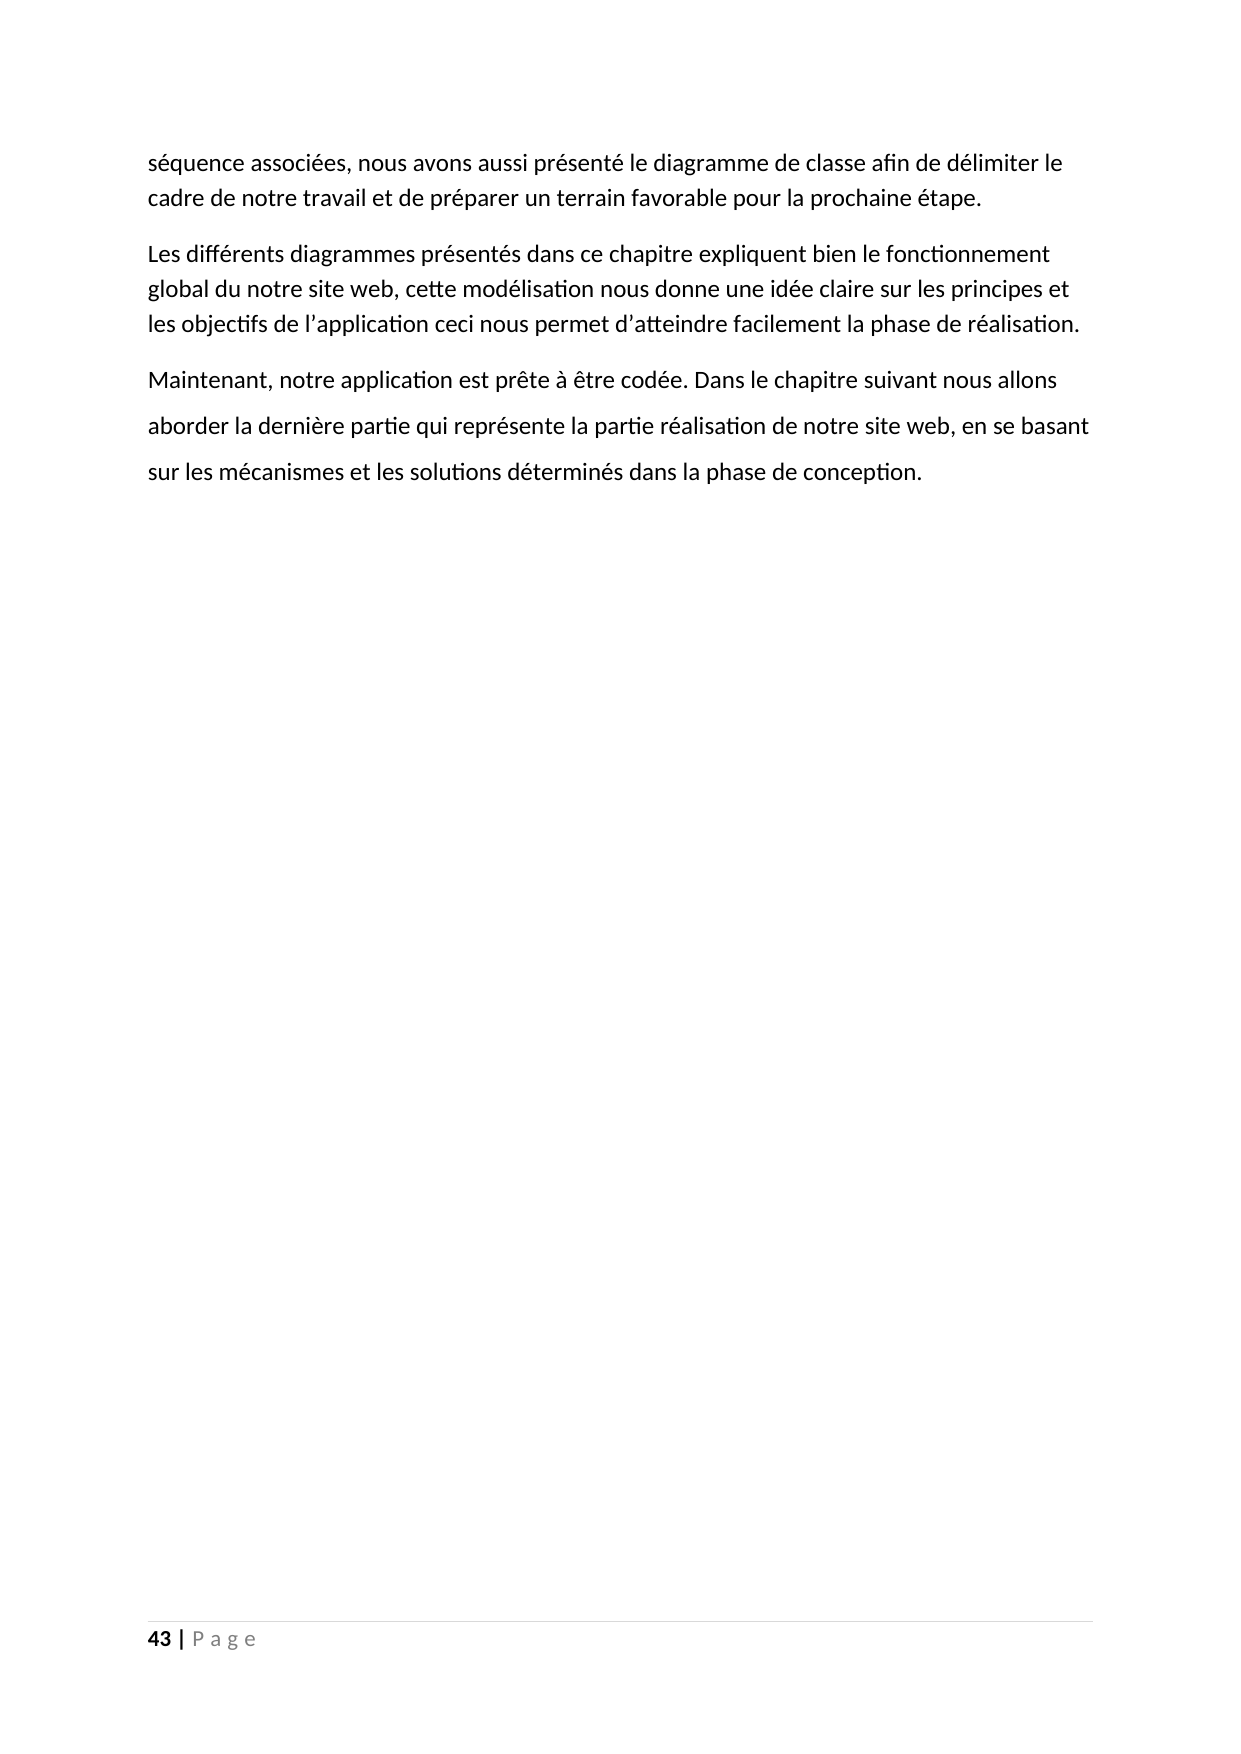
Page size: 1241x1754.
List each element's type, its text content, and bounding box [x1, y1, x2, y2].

text Les différents diagrammes présentés dans ce chapitre expliquent bien le fonctionnement global du notre site web, cette modélisation nous donne une idée claire sur les principes et les objectifs de l’application ceci nous permet d’atteindre facilement la phase de réalisation. [148, 238, 1093, 339]
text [148, 148, 1093, 213]
text Maintenant, notre application est prête à être codée. Dans le chapitre suivant nous allons aborder la dernière partie qui représente la partie réalisation de notre site web, en se basant sur les mécanismes et les solutions déterminés dans la phase de conception. [148, 364, 1093, 486]
